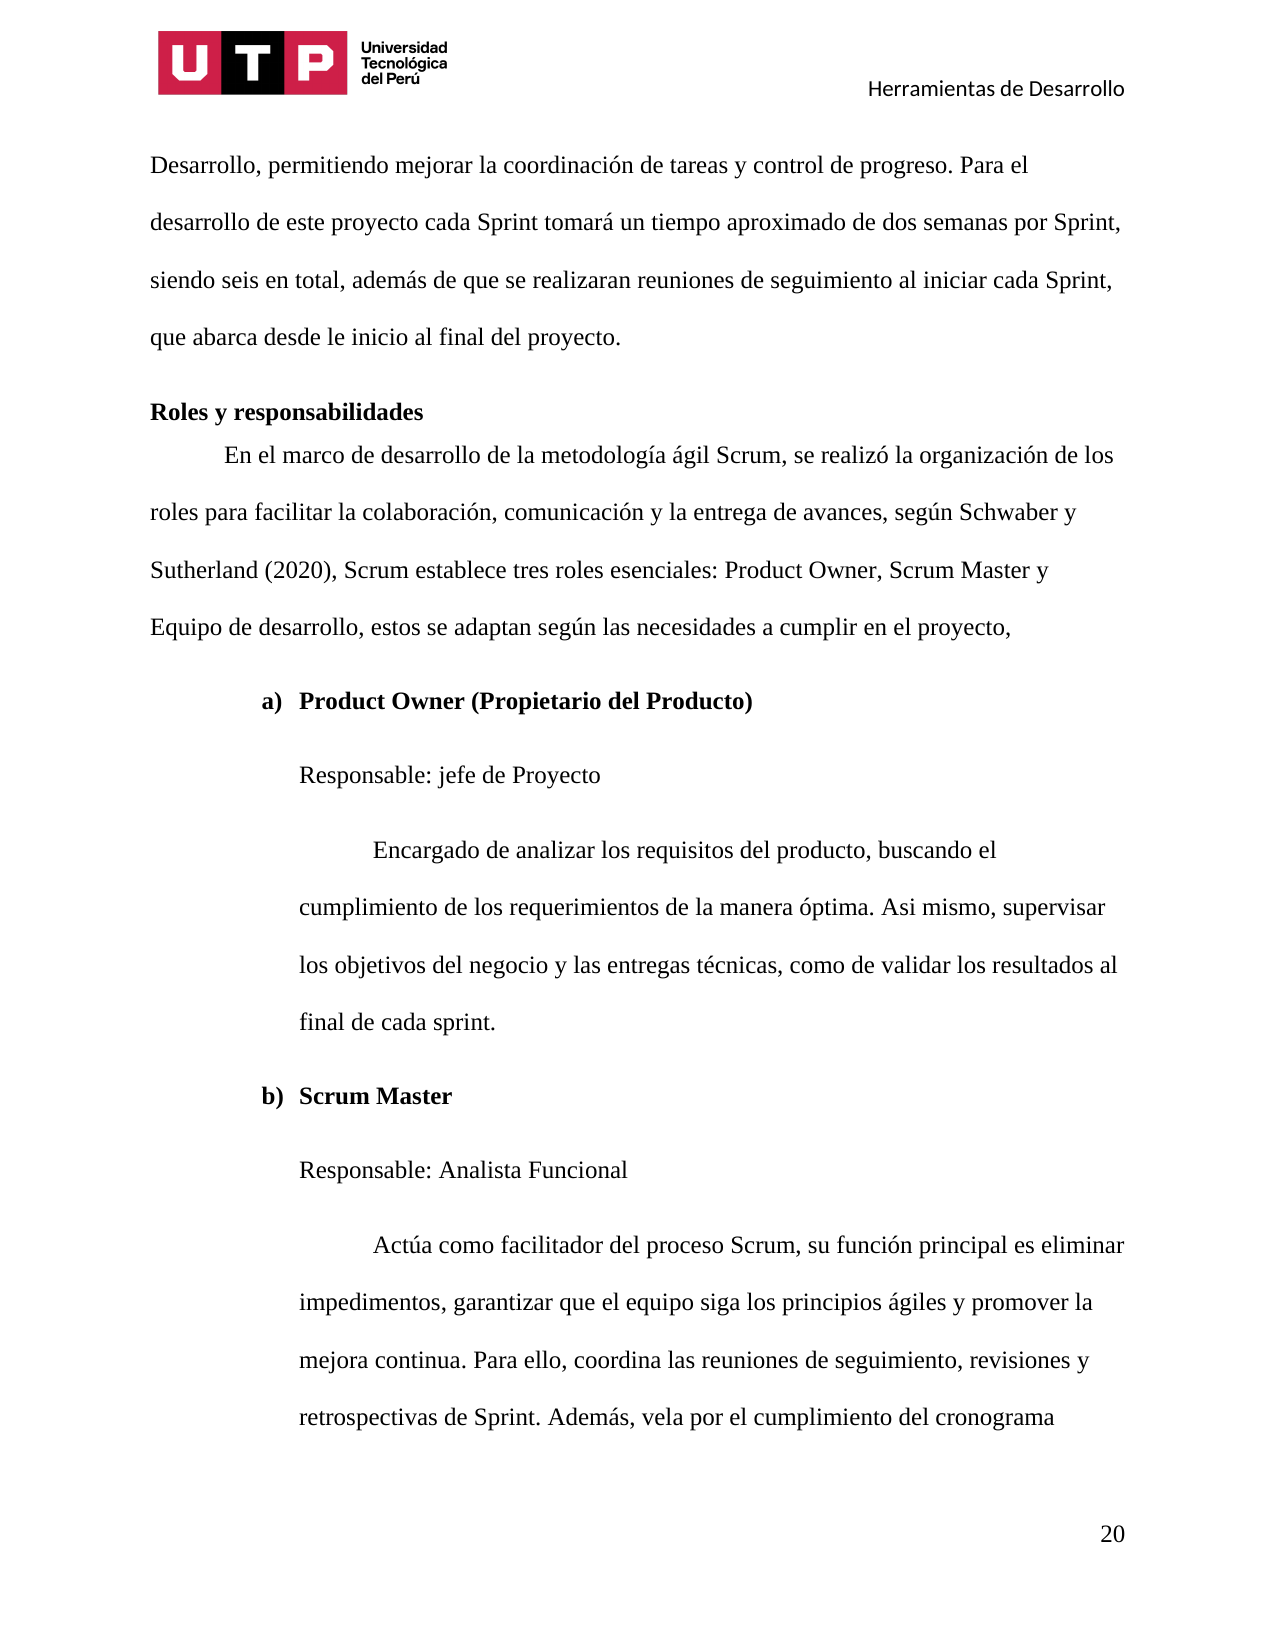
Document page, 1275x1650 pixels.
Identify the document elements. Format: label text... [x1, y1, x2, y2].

text Encargado de analizar los requisitos del producto, buscando el cumplimiento de los requerimientos de la manera óptima. Asi mismo, supervisar los objetivos del negocio y las entregas técnicas, como de validar los resultados al final de cada sprint. [299, 835, 1125, 1036]
text Responsable: Analista Funcional [225, 1156, 1125, 1184]
list Scrum Master [261, 1081, 1125, 1110]
picture [150, 22, 458, 104]
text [150, 150, 1125, 351]
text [299, 1230, 1125, 1431]
text En el marco de desarrollo de la metodología ágil Scrum, se realizó la organización de los roles para facilitar la colaboración, comunicación y la entrega de avances, según Schwaber y Sutherland (2020), Scrum establece tres roles esenciales: Product Owner, Scrum Master y Equipo de desarrollo, estos se adaptan según las necesidades a cumplir en el proyecto, [150, 440, 1125, 641]
text Roles y responsabilidades [150, 397, 1050, 425]
list Product Owner (Propietario del Producto) [261, 686, 1125, 715]
text Responsable: jefe de Proyecto [224, 761, 1125, 789]
